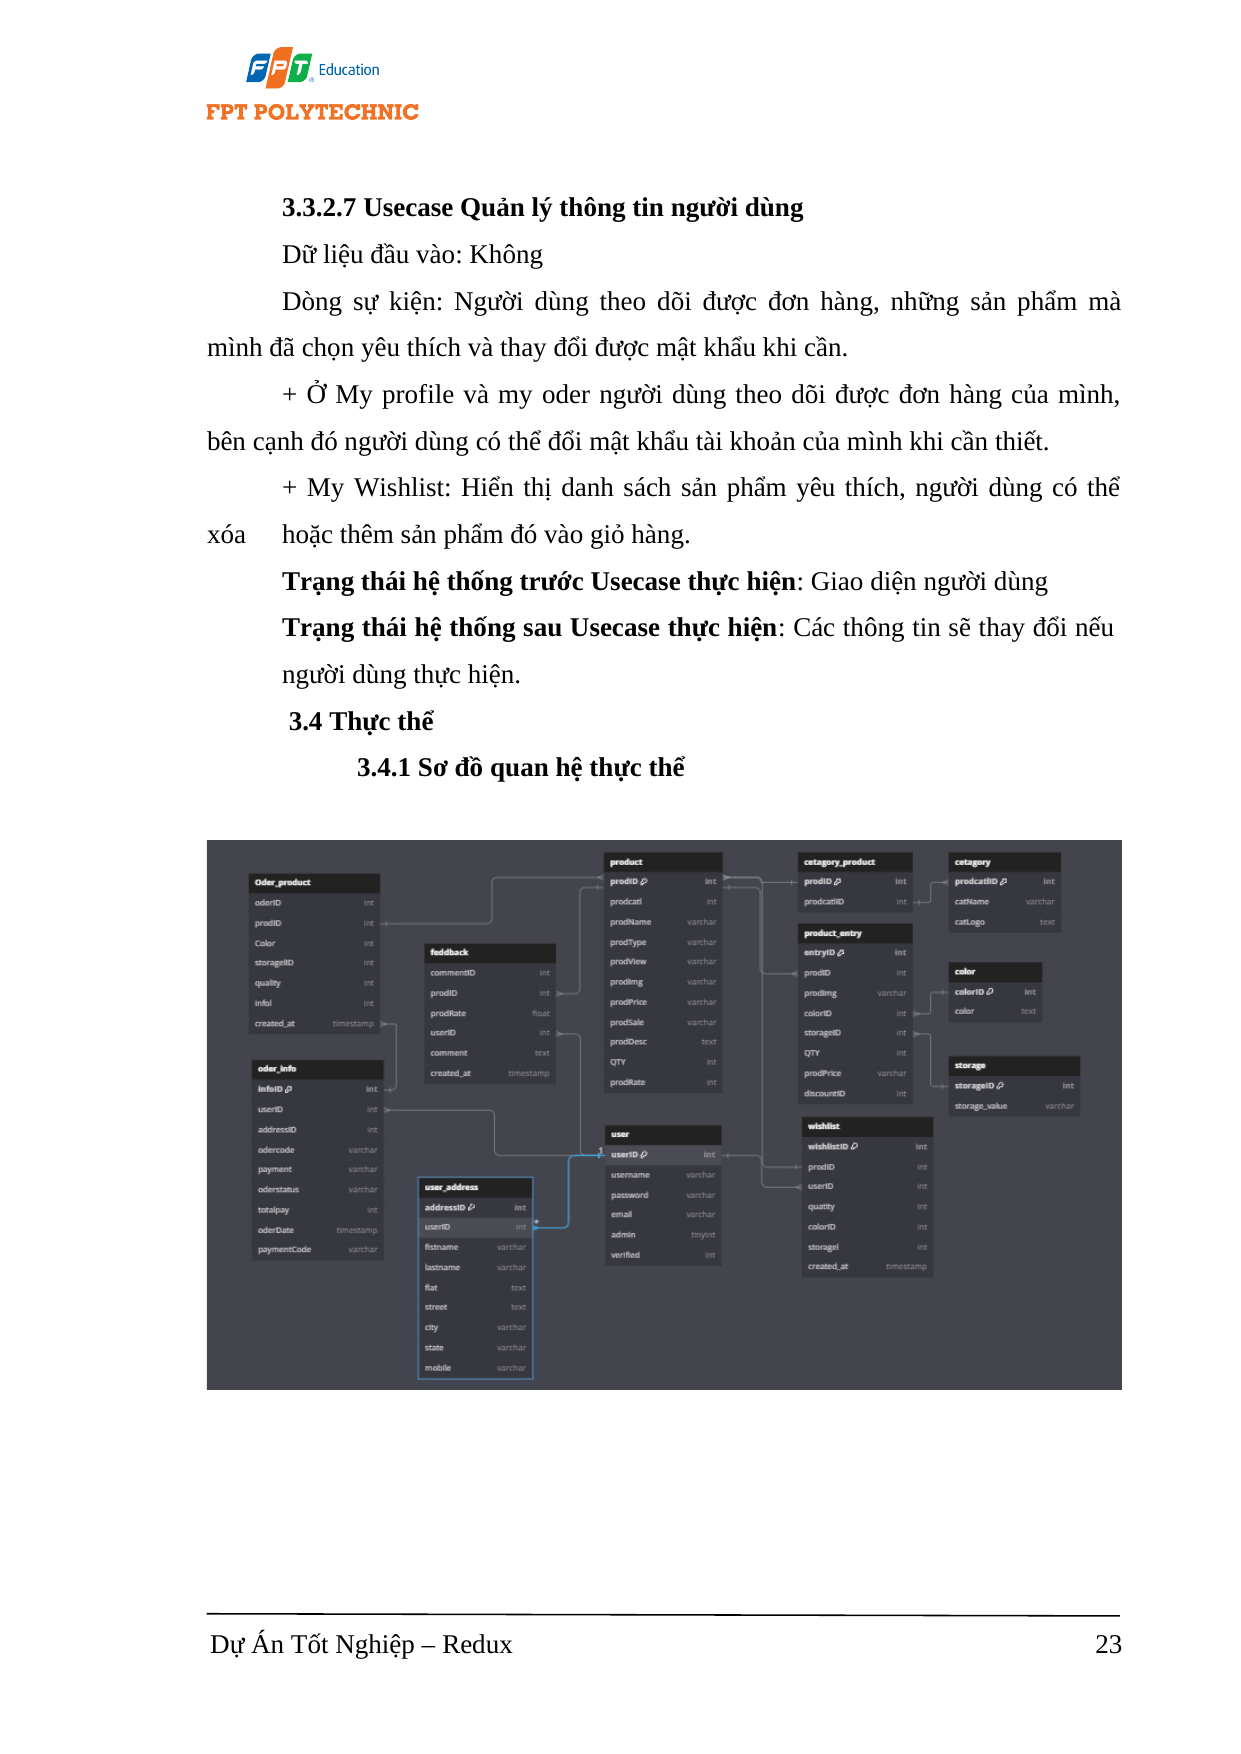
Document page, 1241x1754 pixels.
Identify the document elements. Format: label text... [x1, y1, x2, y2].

subtitle 3.4.1 Sơ đồ quan hệ thực thể [207, 751, 1122, 782]
subtitle 3.4 Thực thể [207, 704, 1122, 736]
text + Ở My profile và my oder người dùng theo dõi được đơn hàng của mình, bên cạnh đó người dùng có thể đổi mật khẩu tài khoản của mình khi cần thiết. [207, 378, 1122, 456]
text Trạng thái hệ thống trước Usecase thực hiện: Giao diện người dùng [207, 564, 1122, 596]
text + My Wishlist: Hiển thị danh sách sản phẩm yêu thích, người dùng có thể xóa hoặc thêm sản phẩm đó vào giỏ hàng. [207, 471, 1122, 549]
picture [206, 840, 1122, 1390]
text Dữ liệu đầu vào: Không [207, 238, 1122, 269]
subtitle 3.3.2.7 Usecase Quản lý thông tin người dùng [207, 191, 1122, 222]
text Dòng sự kiện: Người dùng theo dõi được đơn hàng, những sản phẩm mà mình đã chọn yêu thích và thay đổi được mật khẩu khi cần. [207, 284, 1122, 362]
picture [206, 47, 419, 120]
text Trạng thái hệ thống sau Usecase thực hiện: Các thông tin sẽ thay đổi nếu người dùng thực hiện. [207, 611, 1122, 689]
